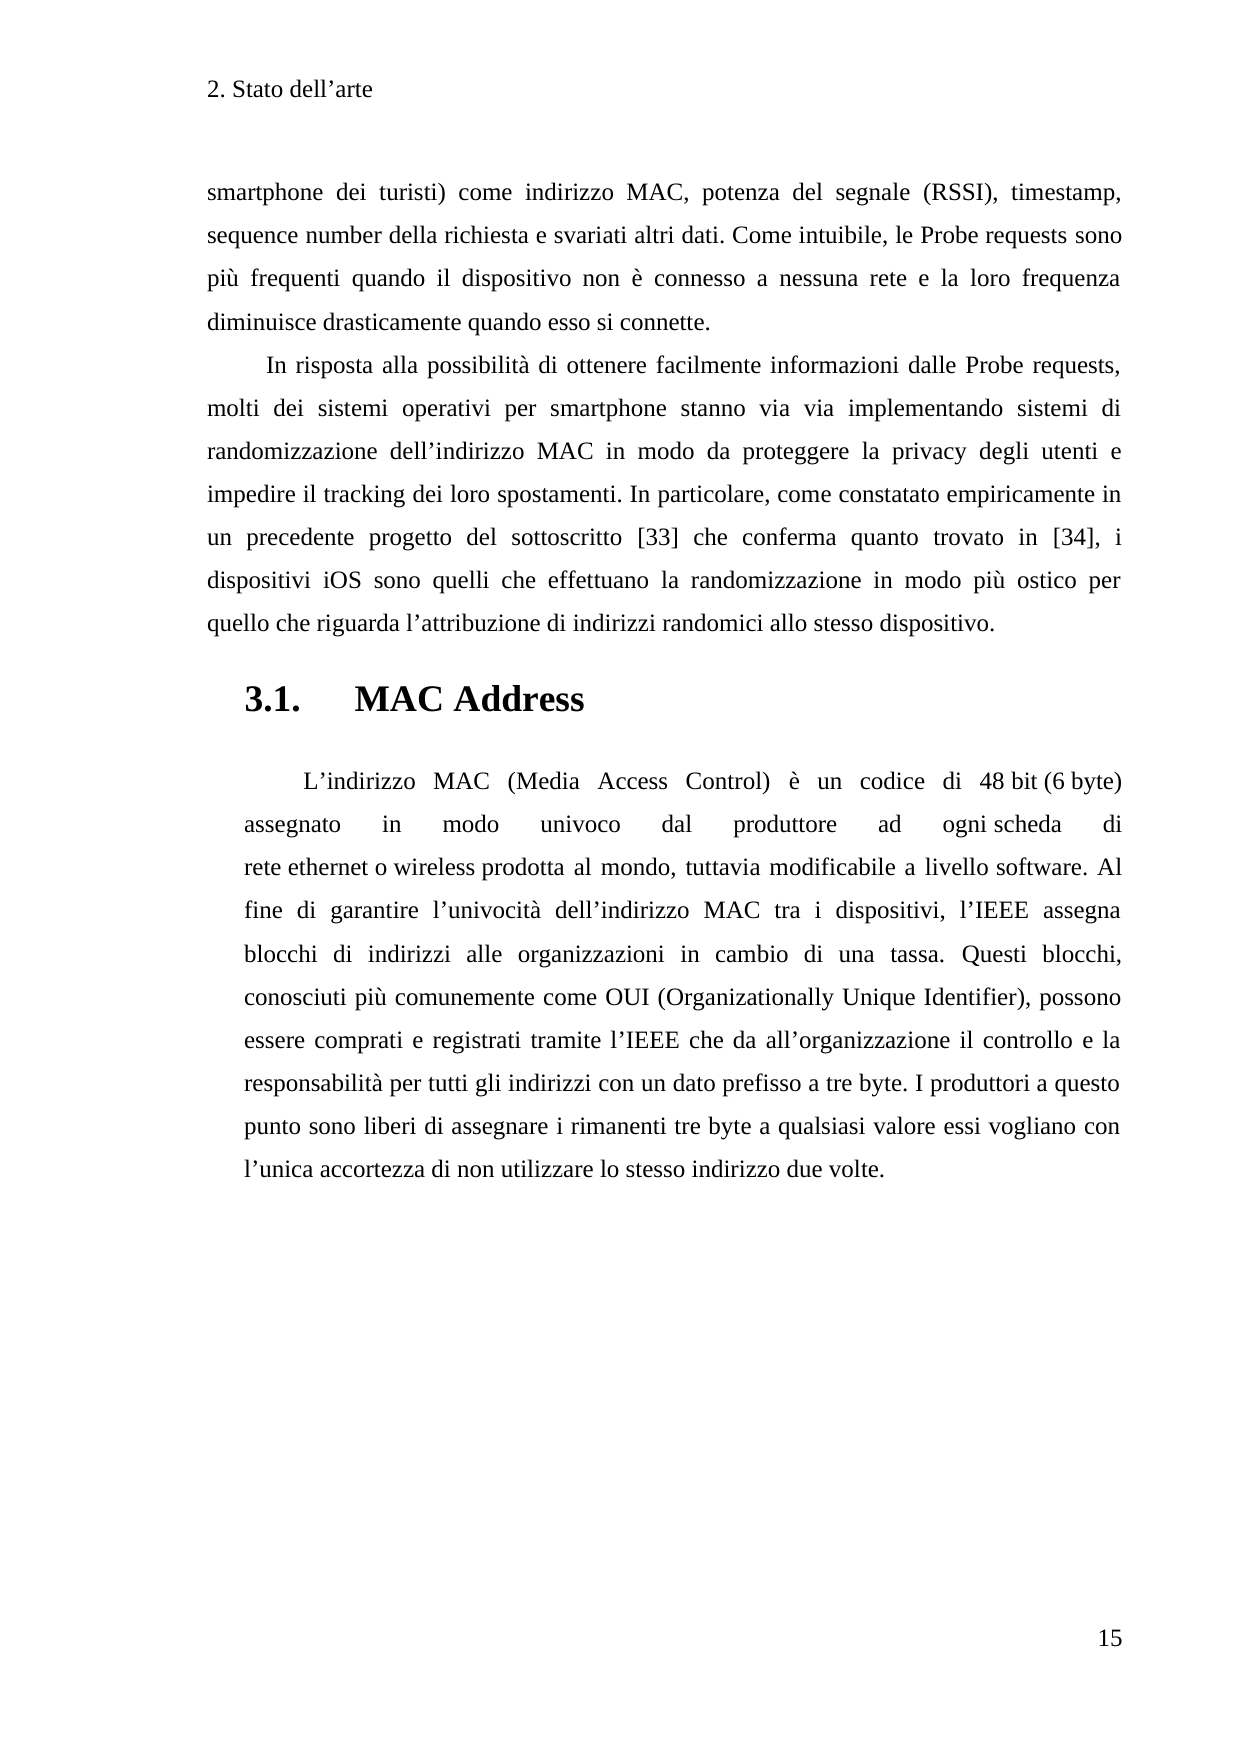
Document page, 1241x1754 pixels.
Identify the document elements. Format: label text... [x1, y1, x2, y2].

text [207, 177, 1122, 335]
text MAC Address [244, 677, 1122, 720]
text L’indirizzo MAC (Media Access Control) è un codice di 48 bit (6 byte) assegnato in modo univoco dal produttore ad ogni scheda di rete ethernet o wireless prodotta al mondo, tuttavia modificabile a livello software. Al fine di garantire l’univocità dell’indirizzo MAC tra i dispositivi, l’IEEE assegna blocchi di indirizzi alle organizzazioni in cambio di una tassa. Questi blocchi, conosciuti più comunemente come OUI (Organizationally Unique Identifier), possono essere comprati e registrati tramite l’IEEE che da all’organizzazione il controllo e la responsabilità per tutti gli indirizzi con un dato prefisso a tre byte. I produttori a questo punto sono liberi di assegnare i rimanenti tre byte a qualsiasi valore essi vogliano con l’unica accortezza di non utilizzare lo stesso indirizzo due volte. [244, 924, 1122, 1183]
text L’indirizzo MAC (Media Access Control) è un codice di 48 bit (6 byte) assegnato in modo univoco dal produttore ad ogni scheda di rete ethernet o wireless prodotta al mondo, tuttavia modificabile a livello software. Al fine di garantire l’univocità dell’indirizzo MAC tra i dispositivi, l’IEEE assegna blocchi di indirizzi alle organizzazioni in cambio di una tassa. Questi blocchi, conosciuti più comunemente come OUI (Organizationally Unique Identifier), possono essere comprati e registrati tramite l’IEEE che da all’organizzazione il controllo e la responsabilità per tutti gli indirizzi con un dato prefisso a tre byte. I produttori a questo punto sono liberi di assegnare i rimanenti tre byte a qualsiasi valore essi vogliano con l’unica accortezza di non utilizzare lo stesso indirizzo due volte. [244, 766, 1122, 896]
text In risposta alla possibilità di ottenere facilmente informazioni dalle Probe requests, molti dei sistemi operativi per smartphone stanno via via implementando sistemi di randomizzazione dell’indirizzo MAC in modo da proteggere la privacy degli utenti e impedire il tracking dei loro spostamenti. In particolare, come constatato empiricamente in un precedente progetto del sottoscritto che conferma quanto trovato in , i dispositivi iOS sono quelli che effettuano la randomizzazione in modo più ostico per quello che riguarda l’attribuzione di indirizzi randomici allo stesso dispositivo. [207, 350, 1122, 637]
